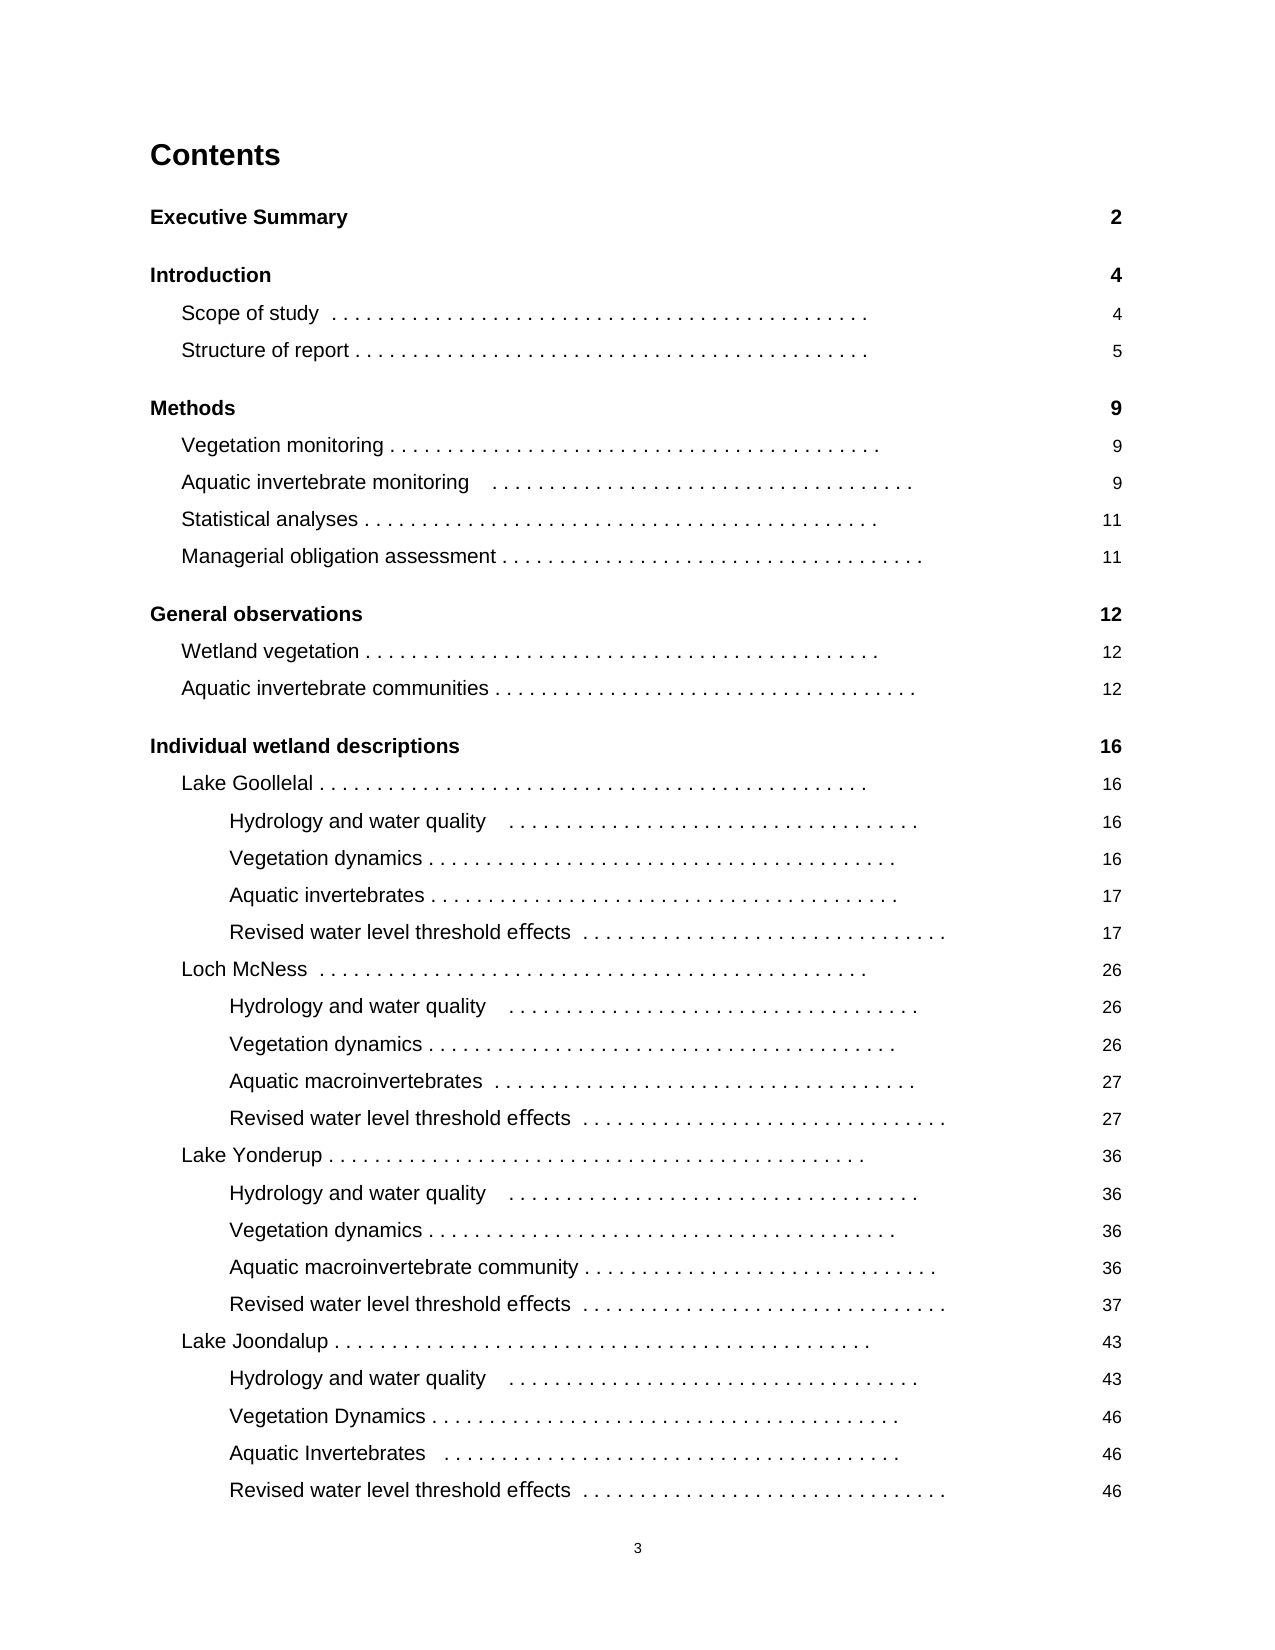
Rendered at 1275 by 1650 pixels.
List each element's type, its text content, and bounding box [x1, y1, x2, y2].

text Revised water level threshold eﬀects . . . . . . . . . . . . . . . . . . . . . . . . . . . . . . . . 17 [229, 920, 1125, 944]
text Vegetation dynamics . . . . . . . . . . . . . . . . . . . . . . . . . . . . . . . . . . . . . . . . . 16 [229, 846, 1125, 869]
text Managerial obligation assessment . . . . . . . . . . . . . . . . . . . . . . . . . . . . . . . . . . . . . 11 [181, 544, 1125, 568]
text Revised water level threshold eﬀects . . . . . . . . . . . . . . . . . . . . . . . . . . . . . . . . 37 [229, 1292, 1125, 1316]
text Introduction 4 [150, 263, 1125, 287]
text Hydrology and water quality . . . . . . . . . . . . . . . . . . . . . . . . . . . . . . . . . . . . 36 [229, 1180, 1125, 1204]
text Methods 9 [150, 395, 1125, 419]
text Hydrology and water quality . . . . . . . . . . . . . . . . . . . . . . . . . . . . . . . . . . . . 16 [229, 808, 1125, 832]
text Aquatic Invertebrates . . . . . . . . . . . . . . . . . . . . . . . . . . . . . . . . . . . . . . . . 46 [229, 1441, 1125, 1464]
text Executive Summary 2 [150, 205, 1125, 229]
text Individual wetland descriptions 16 [150, 734, 1125, 758]
text 3 [150, 1540, 1125, 1557]
text Aquatic invertebrates . . . . . . . . . . . . . . . . . . . . . . . . . . . . . . . . . . . . . . . . . 17 [229, 883, 1125, 907]
text Vegetation dynamics . . . . . . . . . . . . . . . . . . . . . . . . . . . . . . . . . . . . . . . . . 36 [229, 1217, 1125, 1241]
text Aquatic macroinvertebrates . . . . . . . . . . . . . . . . . . . . . . . . . . . . . . . . . . . . . 27 [229, 1069, 1125, 1093]
text Contents [150, 137, 1125, 172]
text Scope of study . . . . . . . . . . . . . . . . . . . . . . . . . . . . . . . . . . . . . . . . . . . . . . . 4 [181, 300, 1125, 324]
text Hydrology and water quality . . . . . . . . . . . . . . . . . . . . . . . . . . . . . . . . . . . . 43 [229, 1366, 1125, 1390]
text Vegetation Dynamics . . . . . . . . . . . . . . . . . . . . . . . . . . . . . . . . . . . . . . . . . 46 [229, 1403, 1125, 1427]
text Vegetation dynamics . . . . . . . . . . . . . . . . . . . . . . . . . . . . . . . . . . . . . . . . . 26 [229, 1032, 1125, 1056]
text Lake Joondalup . . . . . . . . . . . . . . . . . . . . . . . . . . . . . . . . . . . . . . . . . . . . . . . 43 [181, 1329, 1125, 1353]
text Revised water level threshold eﬀects . . . . . . . . . . . . . . . . . . . . . . . . . . . . . . . . 27 [229, 1106, 1125, 1130]
text Aquatic invertebrate communities . . . . . . . . . . . . . . . . . . . . . . . . . . . . . . . . . . . . . 12 [181, 676, 1125, 700]
text Aquatic macroinvertebrate community . . . . . . . . . . . . . . . . . . . . . . . . . . . . . . . 36 [229, 1255, 1125, 1279]
text General observations 12 [150, 602, 1125, 626]
text Vegetation monitoring . . . . . . . . . . . . . . . . . . . . . . . . . . . . . . . . . . . . . . . . . . . 9 [181, 432, 1125, 456]
text Structure of report . . . . . . . . . . . . . . . . . . . . . . . . . . . . . . . . . . . . . . . . . . . . . 5 [181, 337, 1125, 361]
text Aquatic invertebrate monitoring . . . . . . . . . . . . . . . . . . . . . . . . . . . . . . . . . . . . . 9 [181, 470, 1125, 494]
text Revised water level threshold eﬀects . . . . . . . . . . . . . . . . . . . . . . . . . . . . . . . . 46 [229, 1478, 1125, 1502]
text Lake Goollelal . . . . . . . . . . . . . . . . . . . . . . . . . . . . . . . . . . . . . . . . . . . . . . . . 16 [181, 771, 1125, 795]
text Hydrology and water quality . . . . . . . . . . . . . . . . . . . . . . . . . . . . . . . . . . . . 26 [229, 994, 1125, 1018]
text Lake Yonderup . . . . . . . . . . . . . . . . . . . . . . . . . . . . . . . . . . . . . . . . . . . . . . . 36 [181, 1143, 1125, 1167]
text Statistical analyses . . . . . . . . . . . . . . . . . . . . . . . . . . . . . . . . . . . . . . . . . . . . . 11 [181, 507, 1125, 531]
text Loch McNess . . . . . . . . . . . . . . . . . . . . . . . . . . . . . . . . . . . . . . . . . . . . . . . . 26 [181, 957, 1125, 981]
text Wetland vegetation . . . . . . . . . . . . . . . . . . . . . . . . . . . . . . . . . . . . . . . . . . . . . 12 [181, 639, 1125, 663]
